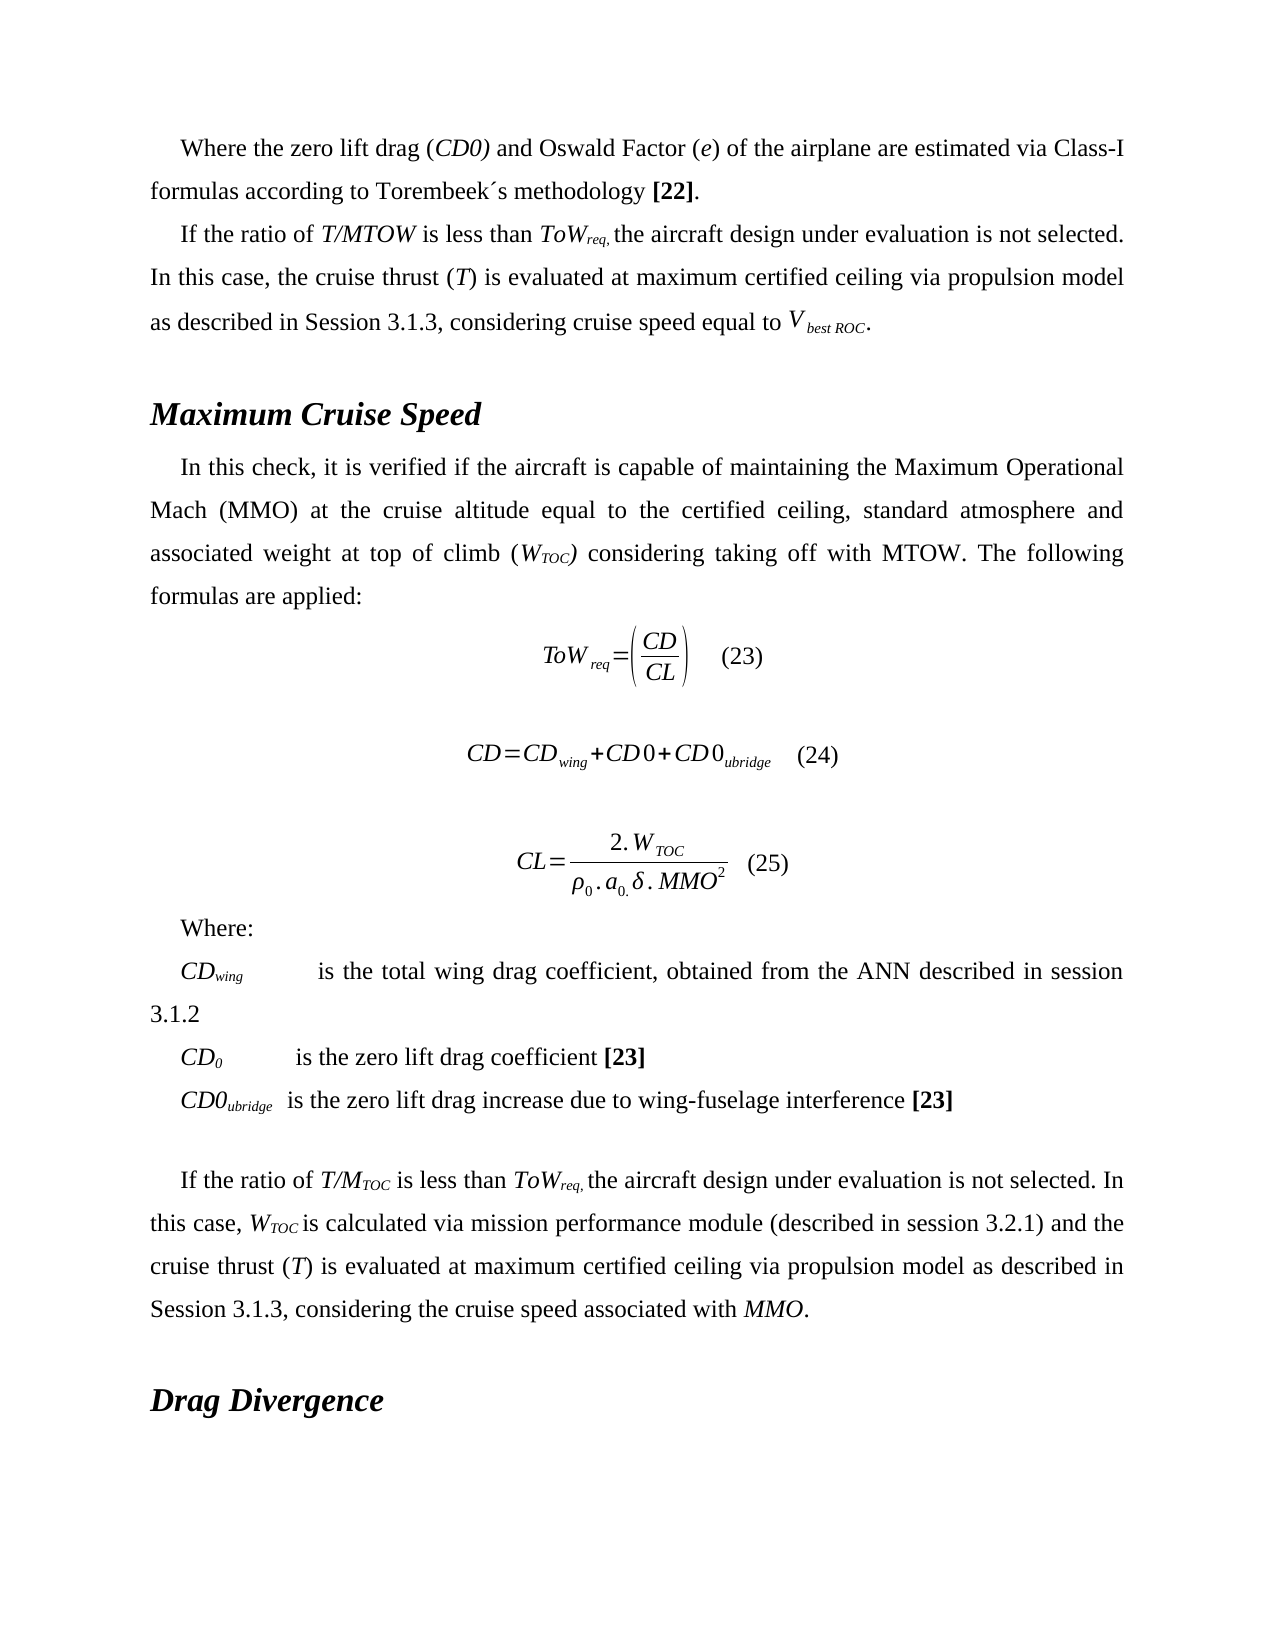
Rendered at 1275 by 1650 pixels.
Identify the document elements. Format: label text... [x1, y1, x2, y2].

text CD0ubridge is the zero lift drag increase due to wing-fuselage interference [150, 1086, 1125, 1114]
text Where the zero lift drag (CD0) and Oswald Factor (e) of the airplane are estimated via Class-I formulas according to Torembeek´s methodology . [150, 133, 1125, 205]
text CDwing is the total wing drag coefficient, obtained from the ANN described in session 3.1.2 [150, 956, 1125, 1028]
text In this check, it is verified if the aircraft is capable of maintaining the Maximum Operational Mach (MMO) at the cruise altitude equal to the certified ceiling, standard atmosphere and associated weight at top of climb (WTOC) considering taking off with MTOW. The following formulas are applied: [150, 452, 1125, 610]
text If the ratio of T/MTOW is less than ToWreq, the aircraft design under evaluation is not selected. In this case, the cruise thrust (T) is evaluated at maximum certified ceiling via propulsion model as described in Session 3.1.3, considering cruise speed equal to . [150, 219, 1125, 337]
text (24) [150, 740, 1125, 771]
text CD0 is the zero lift drag coefficient [150, 1042, 1125, 1071]
text (25) [150, 829, 1125, 899]
text Where: [150, 913, 1125, 942]
text Maximum Cruise Speed [150, 394, 1125, 433]
text If the ratio of T/MTOC is less than ToWreq, the aircraft design under evaluation is not selected. In this case, WTOC is calculated via mission performance module (described in session 3.2.1) and the cruise thrust (T) is evaluated at maximum certified ceiling via propulsion model as described in Session 3.1.3, considering the cruise speed associated with MMO. [150, 1165, 1125, 1323]
text (23) [150, 624, 1125, 689]
text Drag Divergence [150, 1380, 1125, 1419]
